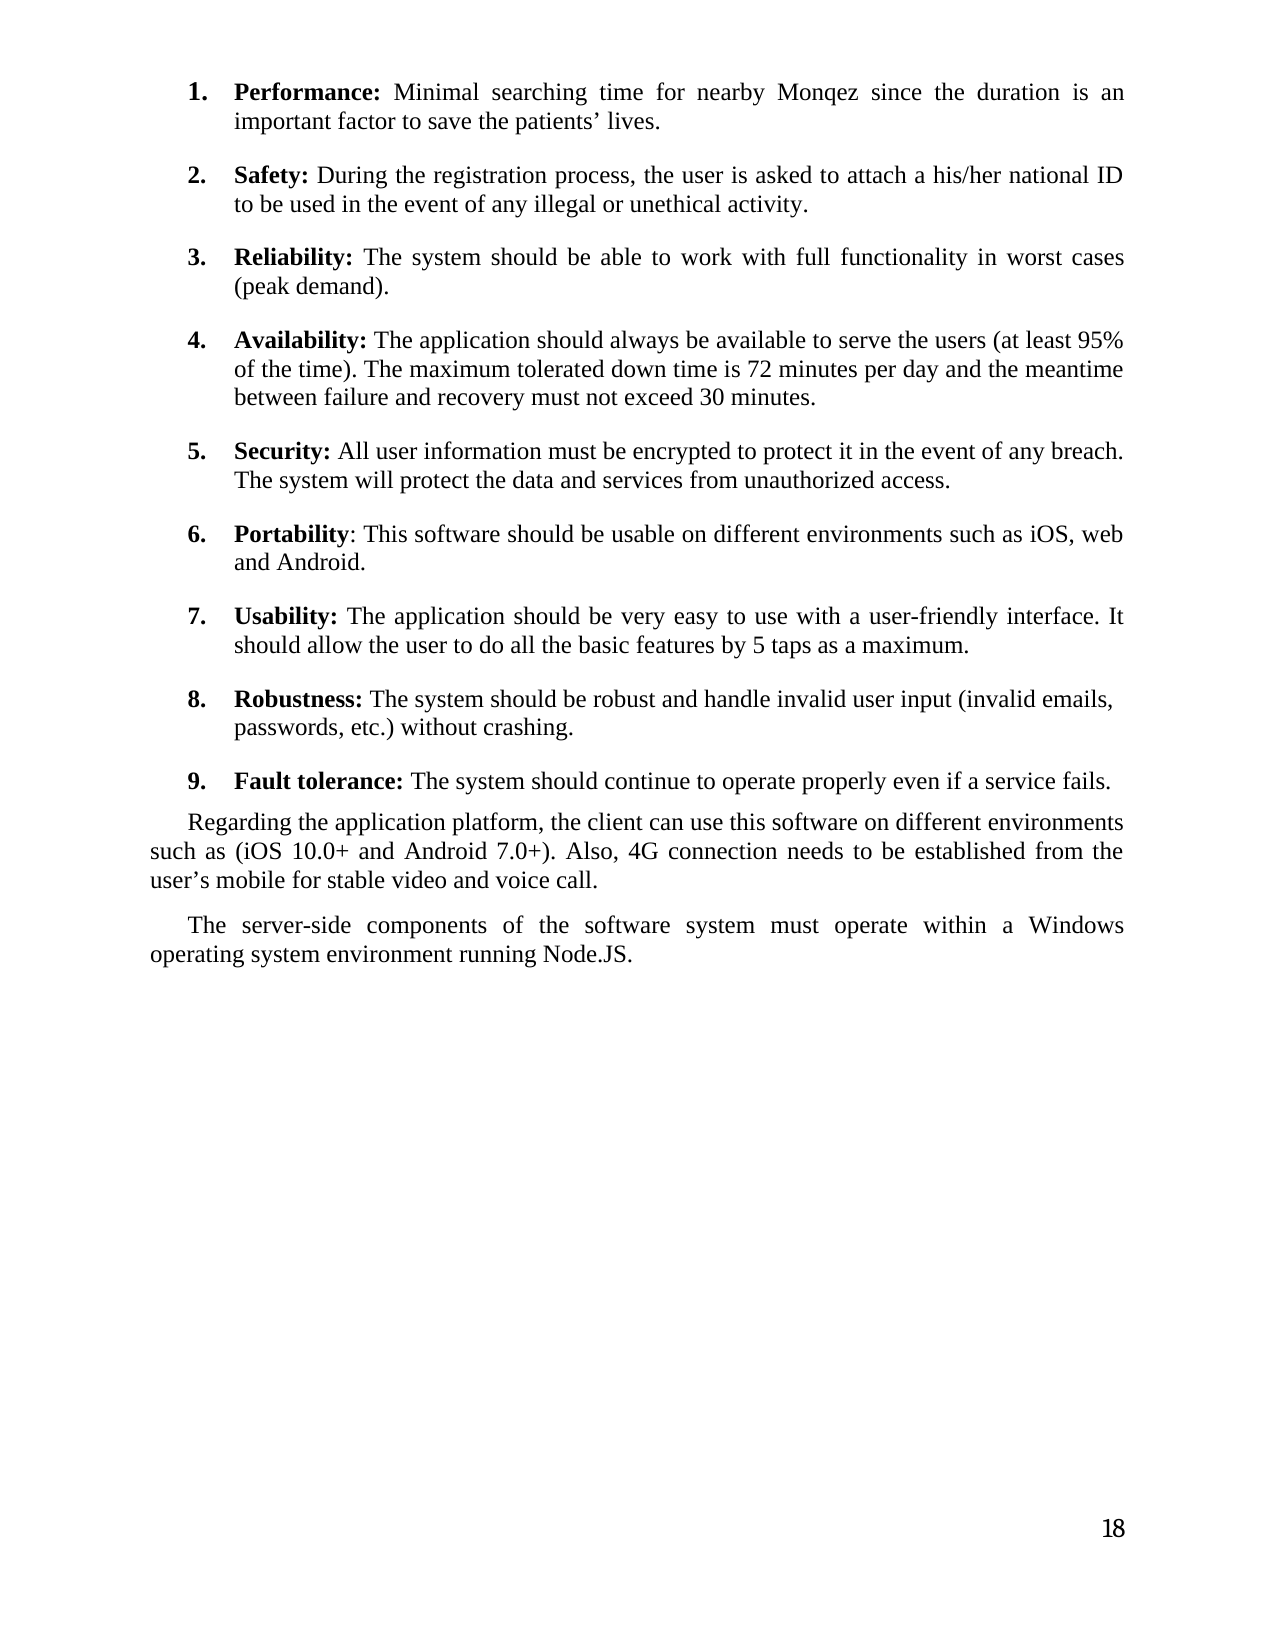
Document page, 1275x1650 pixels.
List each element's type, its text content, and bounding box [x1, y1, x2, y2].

list Security: All user information must be encrypted to protect it in the event of any breach. The system will protect the data and services from unauthorized access. [187, 436, 1125, 494]
list Fault tolerance: The system should continue to operate properly even if a service fails. [187, 766, 1125, 795]
list Performance: Minimal searching time for nearby Monqez since the duration is an important factor to save the patients’ lives. [187, 75, 1125, 135]
list Safety: During the registration process, the user is asked to attach a his/her national ID to be used in the event of any illegal or unethical activity. [187, 160, 1125, 217]
text The server-side components of the software system must operate within a Windows operating system environment running Node.JS. [150, 910, 1125, 968]
list Usability: The application should be very easy to use with a user-friendly interface. It should allow the user to do all the basic features by 5 taps as a maximum. [187, 601, 1125, 659]
list Availability: The application should always be available to serve the users (at least 95% of the time). The maximum tolerated down time is 72 minutes per day and the meantime between failure and recovery must not exceed 30 minutes. [187, 325, 1125, 411]
list Portability: This software should be usable on different environments such as iOS, web and Android. [187, 519, 1125, 576]
text Regarding the application platform, the client can use this software on different environments such as (iOS 10.0+ and Android 7.0+). Also, 4G connection needs to be established from the user’s mobile for stable video and voice call. [150, 807, 1125, 894]
list Reliability: The system should be able to work with full functionality in worst cases (peak demand). [187, 242, 1125, 300]
list Robustness: The system should be robust and handle invalid user input (invalid emails, passwords, etc.) without crashing. [187, 684, 1125, 741]
